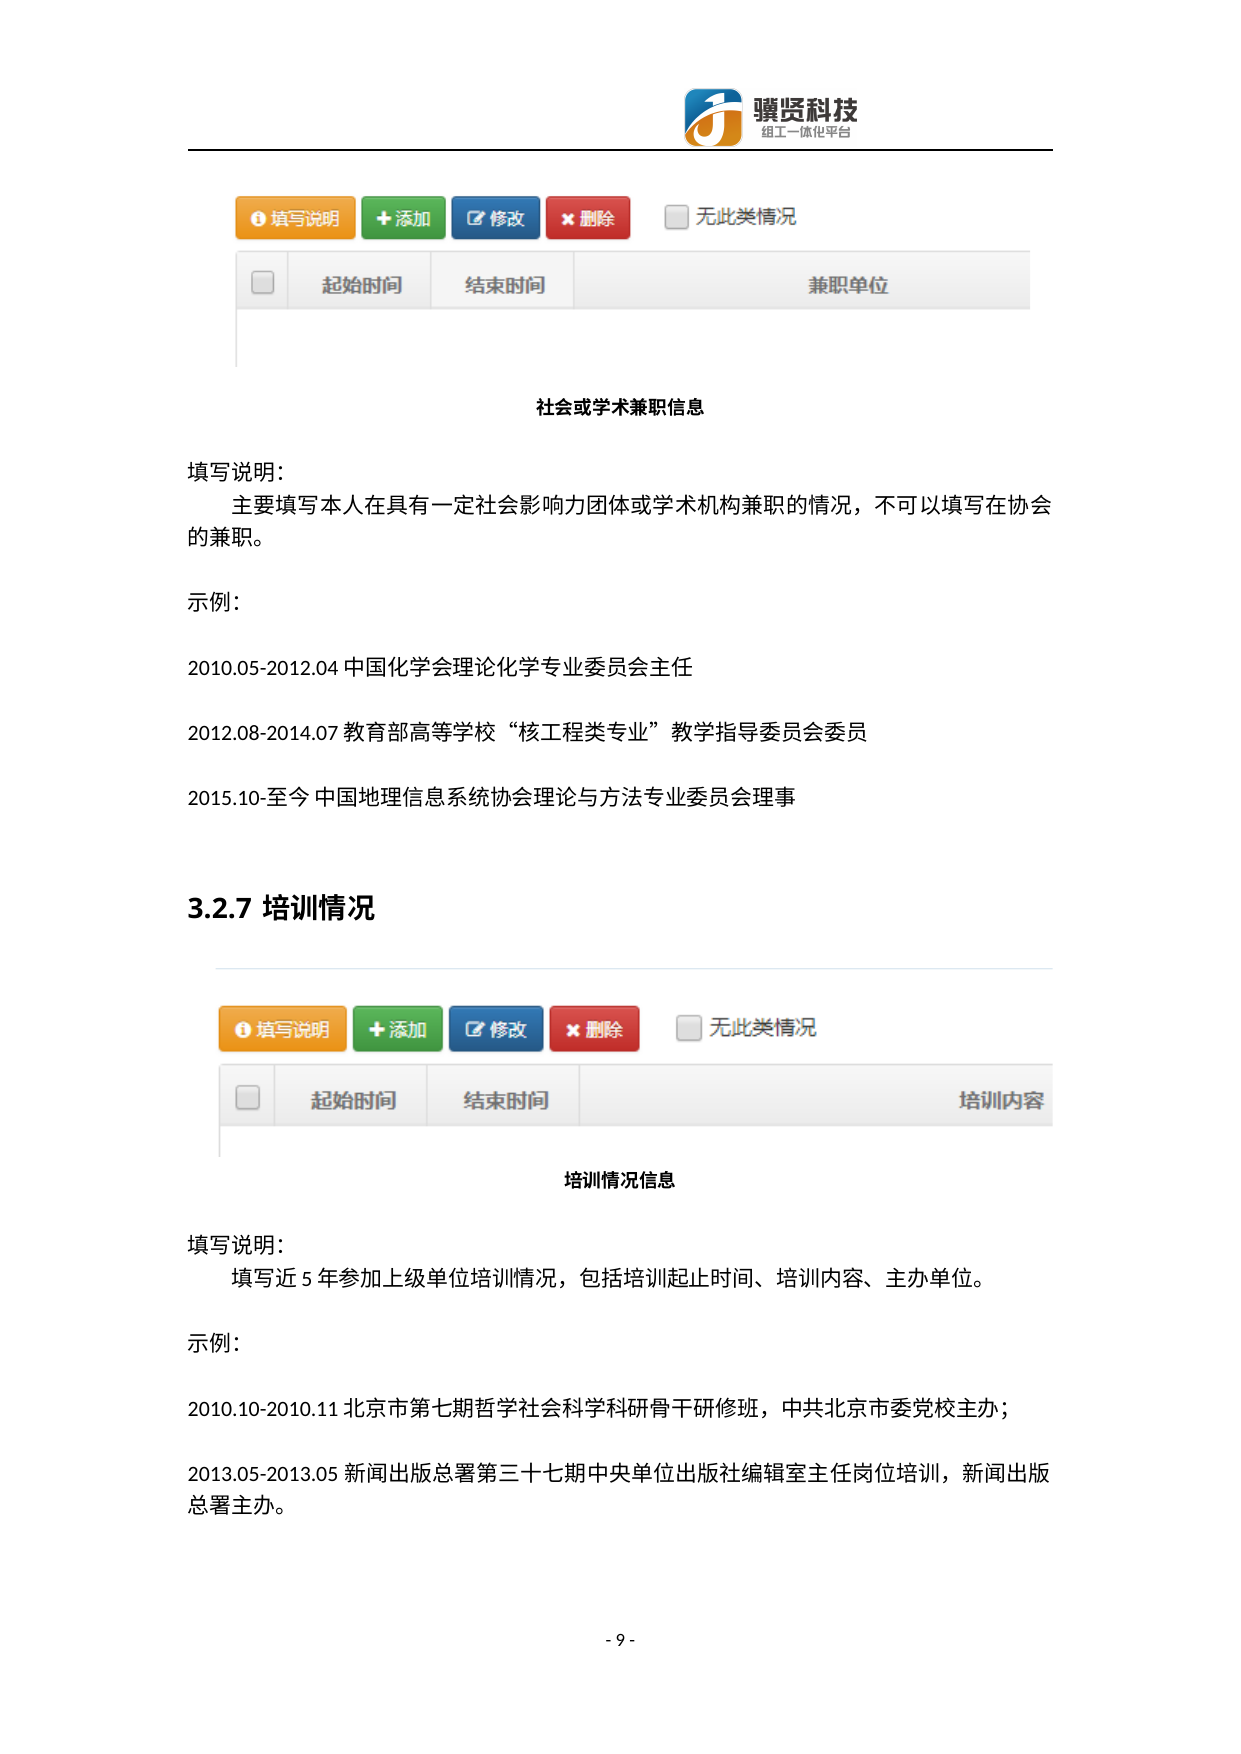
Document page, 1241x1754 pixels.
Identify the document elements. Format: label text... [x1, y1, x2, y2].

text 示例： [187, 585, 1053, 617]
text 培训情况信息 [187, 1163, 1053, 1196]
text 填写说明： [187, 1228, 1053, 1261]
text 填写说明： [187, 455, 1053, 487]
text 2013.05-2013.05 新闻出版总署第三十七期中央单位出版社编辑室主任岗位培训，新闻出版总署主办。 [187, 1456, 1053, 1521]
picture [187, 968, 1053, 1157]
text 2010.05-2012.04 中国化学会理论化学专业委员会主任 [187, 650, 1053, 682]
text 2010.10-2010.11 北京市第七期哲学社会科学科研骨干研修班，中共北京市委党校主办； [187, 1391, 1053, 1423]
text 社会或学术兼职信息 [187, 390, 1053, 422]
text 2012.08-2014.07 教育部高等学校“核工程类专业”教学指导委员会委员 [187, 715, 1053, 747]
picture [210, 162, 1030, 367]
text 主要填写本人在具有一定社会影响力团体或学术机构兼职的情况，不可以填写在协会的兼职。 [187, 487, 1053, 552]
text 2015.10-至今 中国地理信息系统协会理论与方法专业委员会理事 [187, 780, 1053, 812]
subtitle 培训情况 [187, 874, 1053, 939]
picture [684, 88, 857, 147]
text 填写近5年参加上级单位培训情况，包括培训起止时间、培训内容、主办单位。 [187, 1261, 1053, 1293]
text 示例： [187, 1326, 1053, 1358]
